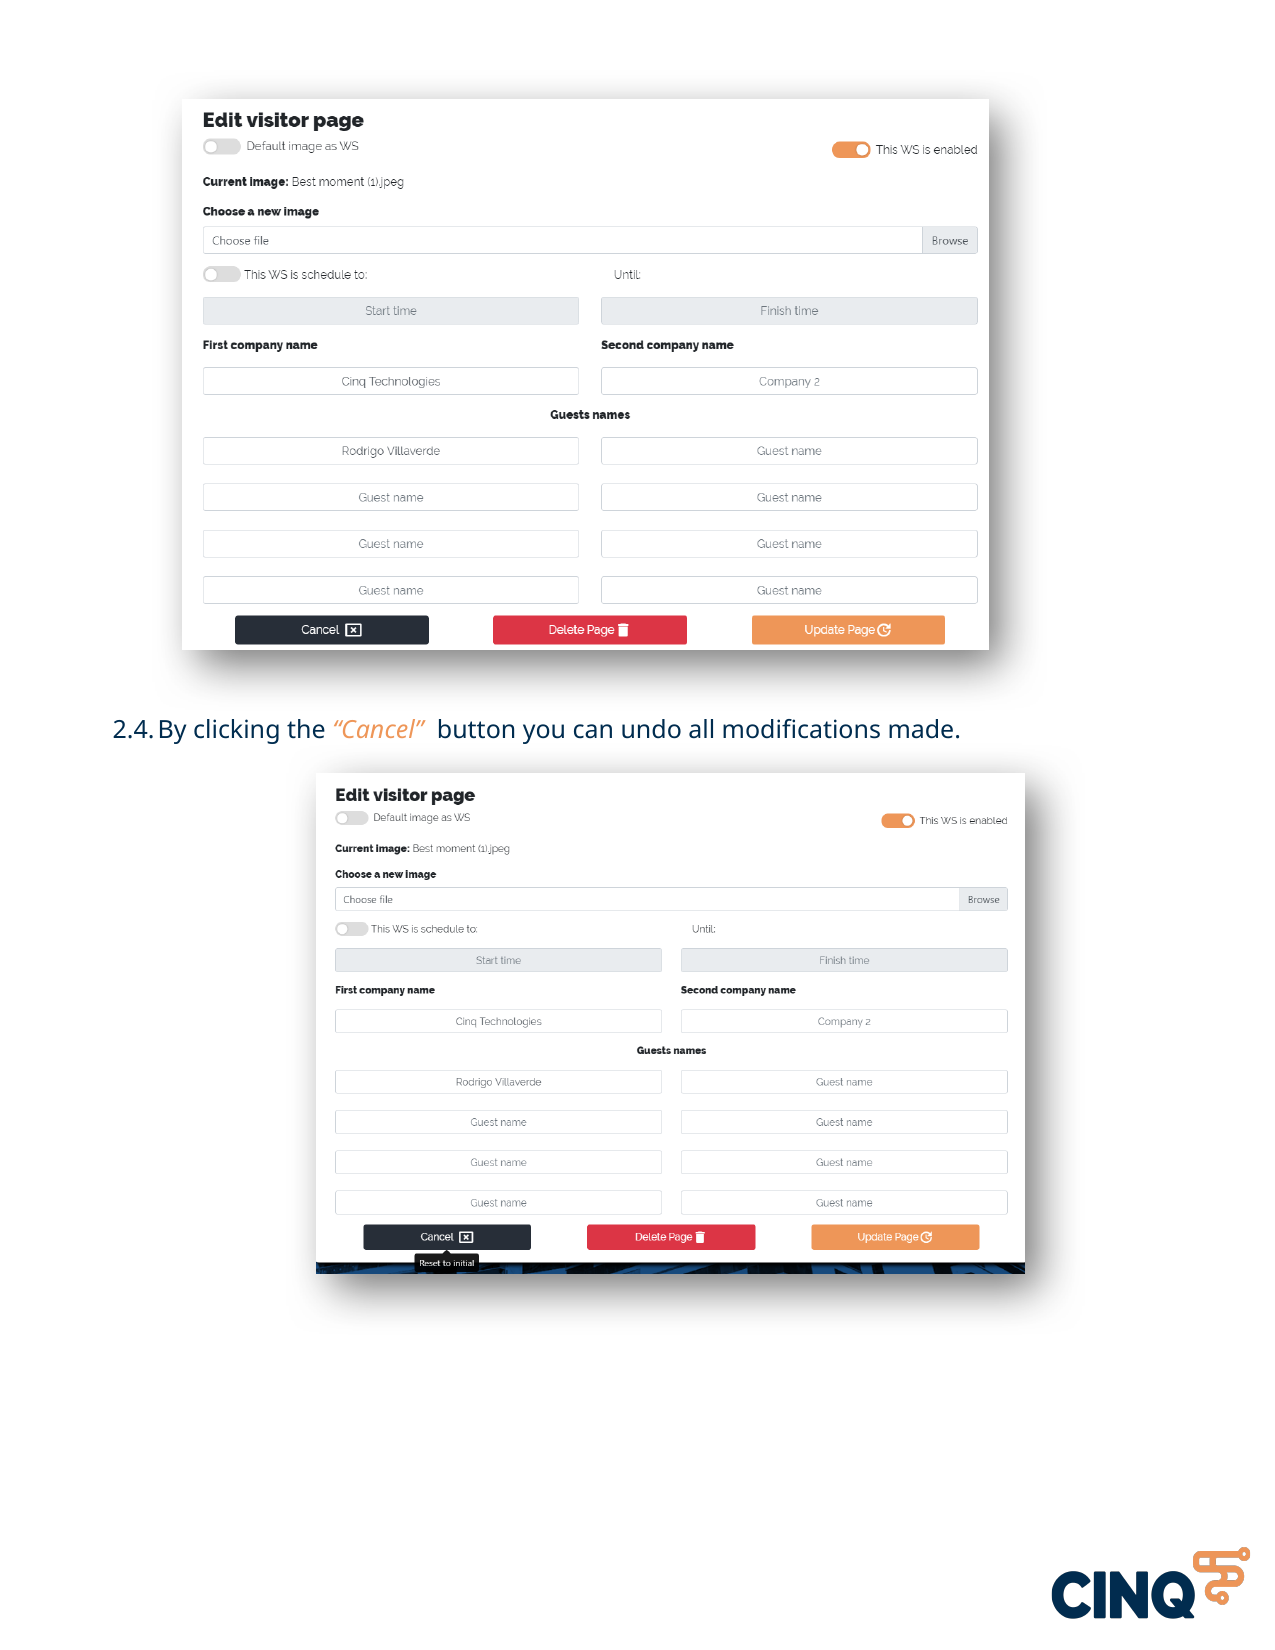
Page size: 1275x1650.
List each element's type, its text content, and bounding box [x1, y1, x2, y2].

picture [1051, 1547, 1251, 1619]
list By clicking the “Cancel” button you can undo all modifications made. [112, 712, 1200, 746]
picture [182, 99, 989, 650]
picture [316, 773, 1025, 1274]
